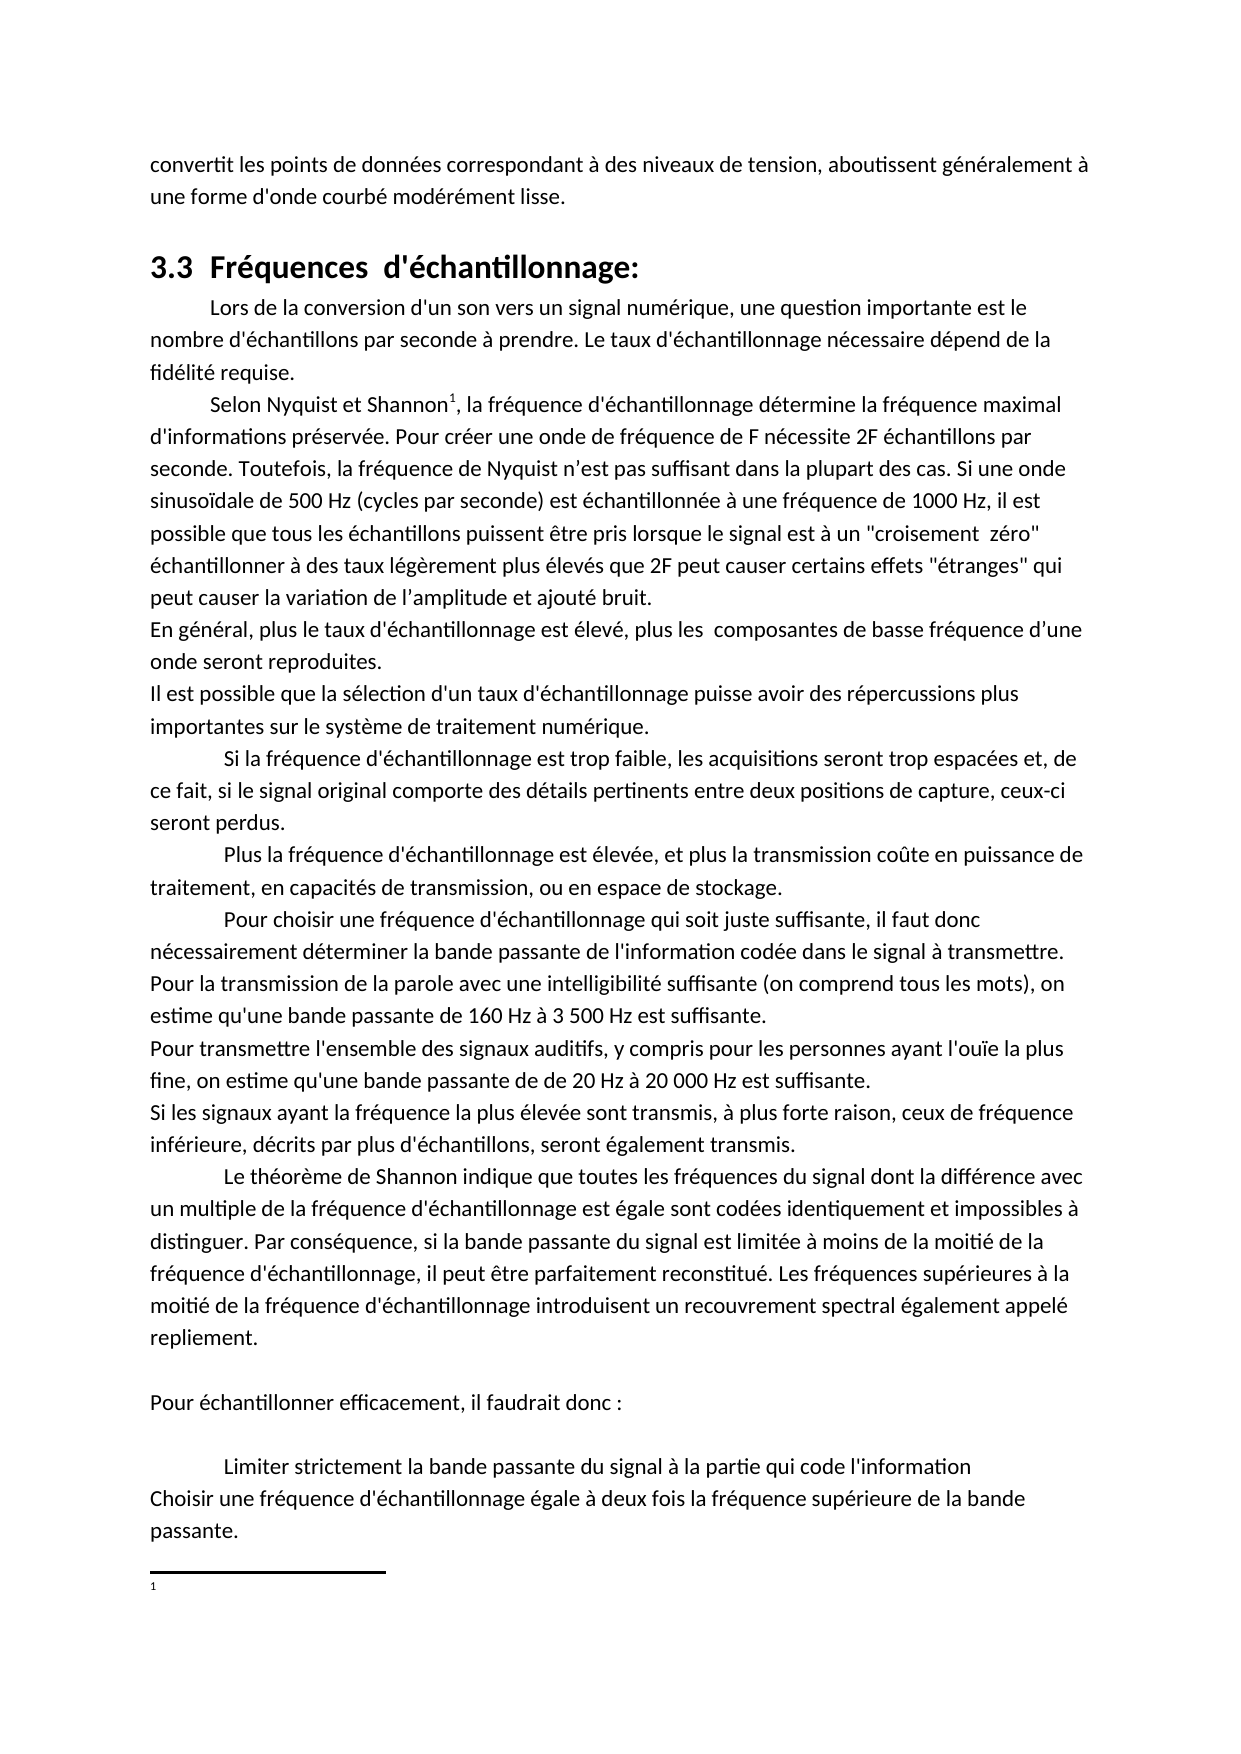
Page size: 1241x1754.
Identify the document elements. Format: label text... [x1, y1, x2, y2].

text Pour transmettre l'ensemble des signaux auditifs, y compris pour les personnes ayant l'ouïe la plus fine, on estime qu'une bande passante de de 20 Hz à 20 000 Hz est suffisante. [150, 1034, 1090, 1094]
text Il est possible que la sélection d'un taux d'échantillonnage puisse avoir des répercussions plus importantes sur le système de traitement numérique. [150, 679, 1090, 740]
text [150, 150, 1090, 210]
text Si les signaux ayant la fréquence la plus élevée sont transmis, à plus forte raison, ceux de fréquence inférieure, décrits par plus d'échantillons, seront également transmis. [150, 1098, 1090, 1158]
text En général, plus le taux d'échantillonnage est élevé, plus les composantes de basse fréquence d’une onde seront reproduites. [150, 615, 1090, 675]
text Selon Nyquist et Shannon, la fréquence d'échantillonnage détermine la fréquence maximal d'informations préservée. Pour créer une onde de fréquence de F nécessite 2F échantillons par seconde. Toutefois, la fréquence de Nyquist n’est pas suffisant dans la plupart des cas. Si une onde sinusoïdale de 500 Hz (cycles par seconde) est échantillonnée à une fréquence de 1000 Hz, il est possible que tous les échantillons puissent être pris lorsque le signal est à un "croisement zéro" échantillonner à des taux légèrement plus élevés que 2F peut causer certains effets "étranges" qui peut causer la variation de l’amplitude et ajouté bruit. [150, 390, 1090, 611]
text Pour choisir une fréquence d'échantillonnage qui soit juste suffisante, il faut donc nécessairement déterminer la bande passante de l'information codée dans le signal à transmettre. [150, 905, 1090, 965]
text Choisir une fréquence d'échantillonnage égale à deux fois la fréquence supérieure de la bande passante. [150, 1484, 1090, 1544]
text Lors de la conversion d'un son vers un signal numérique, une question importante est le nombre d'échantillons par seconde à prendre. Le taux d'échantillonnage nécessaire dépend de la fidélité requise. [150, 293, 1090, 386]
text Si la fréquence d'échantillonnage est trop faible, les acquisitions seront trop espacées et, de ce fait, si le signal original comporte des détails pertinents entre deux positions de capture, ceux-ci seront perdus. [150, 744, 1090, 836]
subtitle Fréquences d'échantillonnage: [150, 247, 1090, 287]
text Le théorème de Shannon indique que toutes les fréquences du signal dont la différence avec un multiple de la fréquence d'échantillonnage est égale sont codées identiquement et impossibles à distinguer. Par conséquence, si la bande passante du signal est limitée à moins de la moitié de la fréquence d'échantillonnage, il peut être parfaitement reconstitué. Les fréquences supérieures à la moitié de la fréquence d'échantillonnage introduisent un recouvrement spectral également appelé repliement. [150, 1162, 1090, 1351]
text Limiter strictement la bande passante du signal à la partie qui code l'information [150, 1452, 1090, 1480]
text Pour échantillonner efficacement, il faudrait donc : [150, 1388, 1090, 1416]
text Pour la transmission de la parole avec une intelligibilité suffisante (on comprend tous les mots), on estime qu'une bande passante de 160 Hz à 3 500 Hz est suffisante. [150, 969, 1090, 1029]
text Plus la fréquence d'échantillonnage est élevée, et plus la transmission coûte en puissance de traitement, en capacités de transmission, ou en espace de stockage. [150, 841, 1090, 901]
